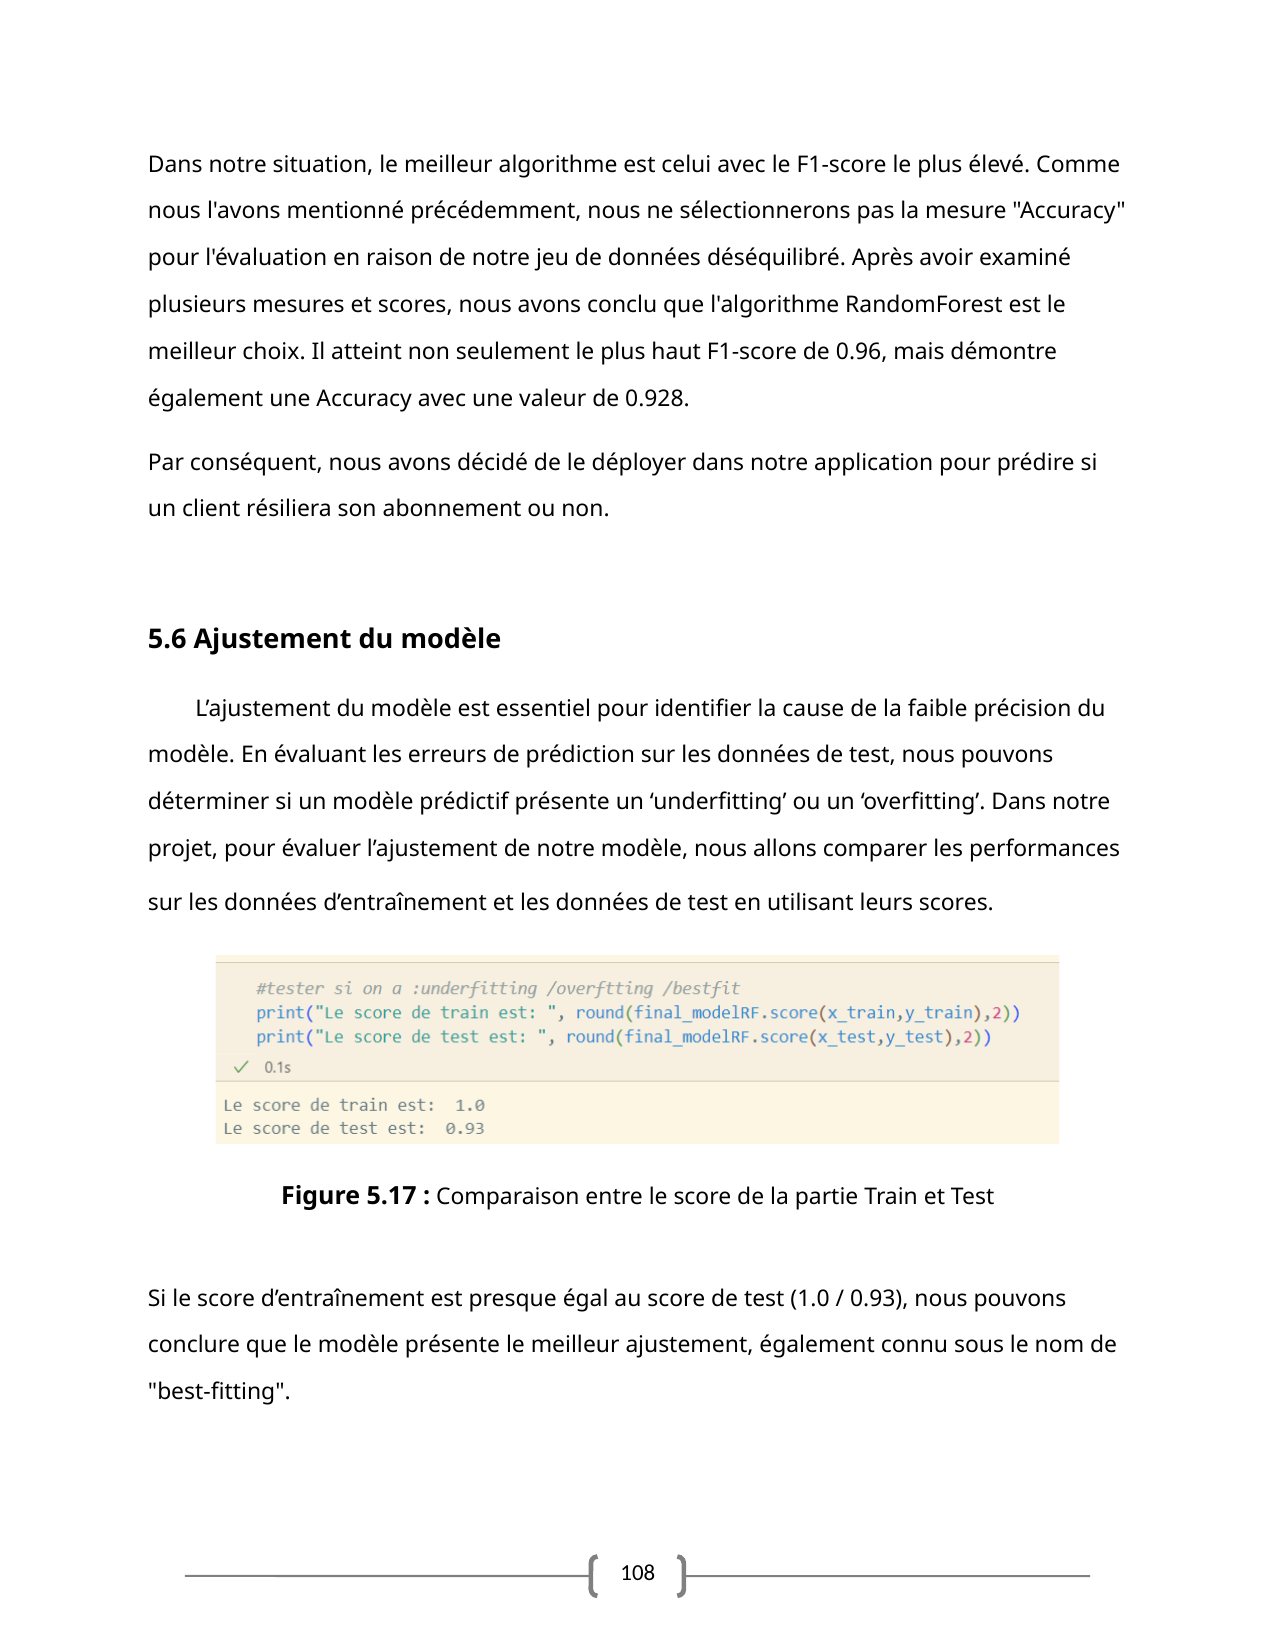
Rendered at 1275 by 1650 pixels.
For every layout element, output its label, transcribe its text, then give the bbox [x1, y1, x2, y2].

text 5.6 Ajustement du modèle [148, 619, 1127, 656]
text Si le score d’entraînement est presque égal au score de test (1.0 / 0.93), nous pouvons conclure que le modèle présente le meilleur ajustement, également connu sous le nom de "best-fitting". [148, 1281, 1127, 1406]
picture [215, 955, 1060, 1144]
text Par conséquent, nous avons décidé de le déployer dans notre application pour prédire si un client résiliera son abonnement ou non. [148, 446, 1127, 524]
text Dans notre situation, le meilleur algorithme est celui avec le F1-score le plus élevé. Comme nous l'avons mentionné précédemment, nous ne sélectionnerons pas la mesure "Accuracy" pour l'évaluation en raison de notre jeu de données déséquilibré. Après avoir examiné plusieurs mesures et scores, nous avons conclu que l'algorithme RandomForest est le meilleur choix. Il atteint non seulement le plus haut F1-score de 0.96, mais démontre également une Accuracy avec une valeur de 0.928. [148, 148, 1127, 413]
text L’ajustement du modèle est essentiel pour identifier la cause de la faible précision du modèle. En évaluant les erreurs de prédiction sur les données de test, nous pouvons déterminer si un modèle prédictif présente un ‘underfitting’ ou un ‘overfitting’. Dans notre projet, pour évaluer l’ajustement de notre modèle, nous allons comparer les performances sur les données d’entraînement et les données de test en utilisant leurs scores. [148, 691, 1127, 919]
text Figure 5.17 : Comparaison entre le score de la partie Train et Test [148, 1178, 1127, 1212]
